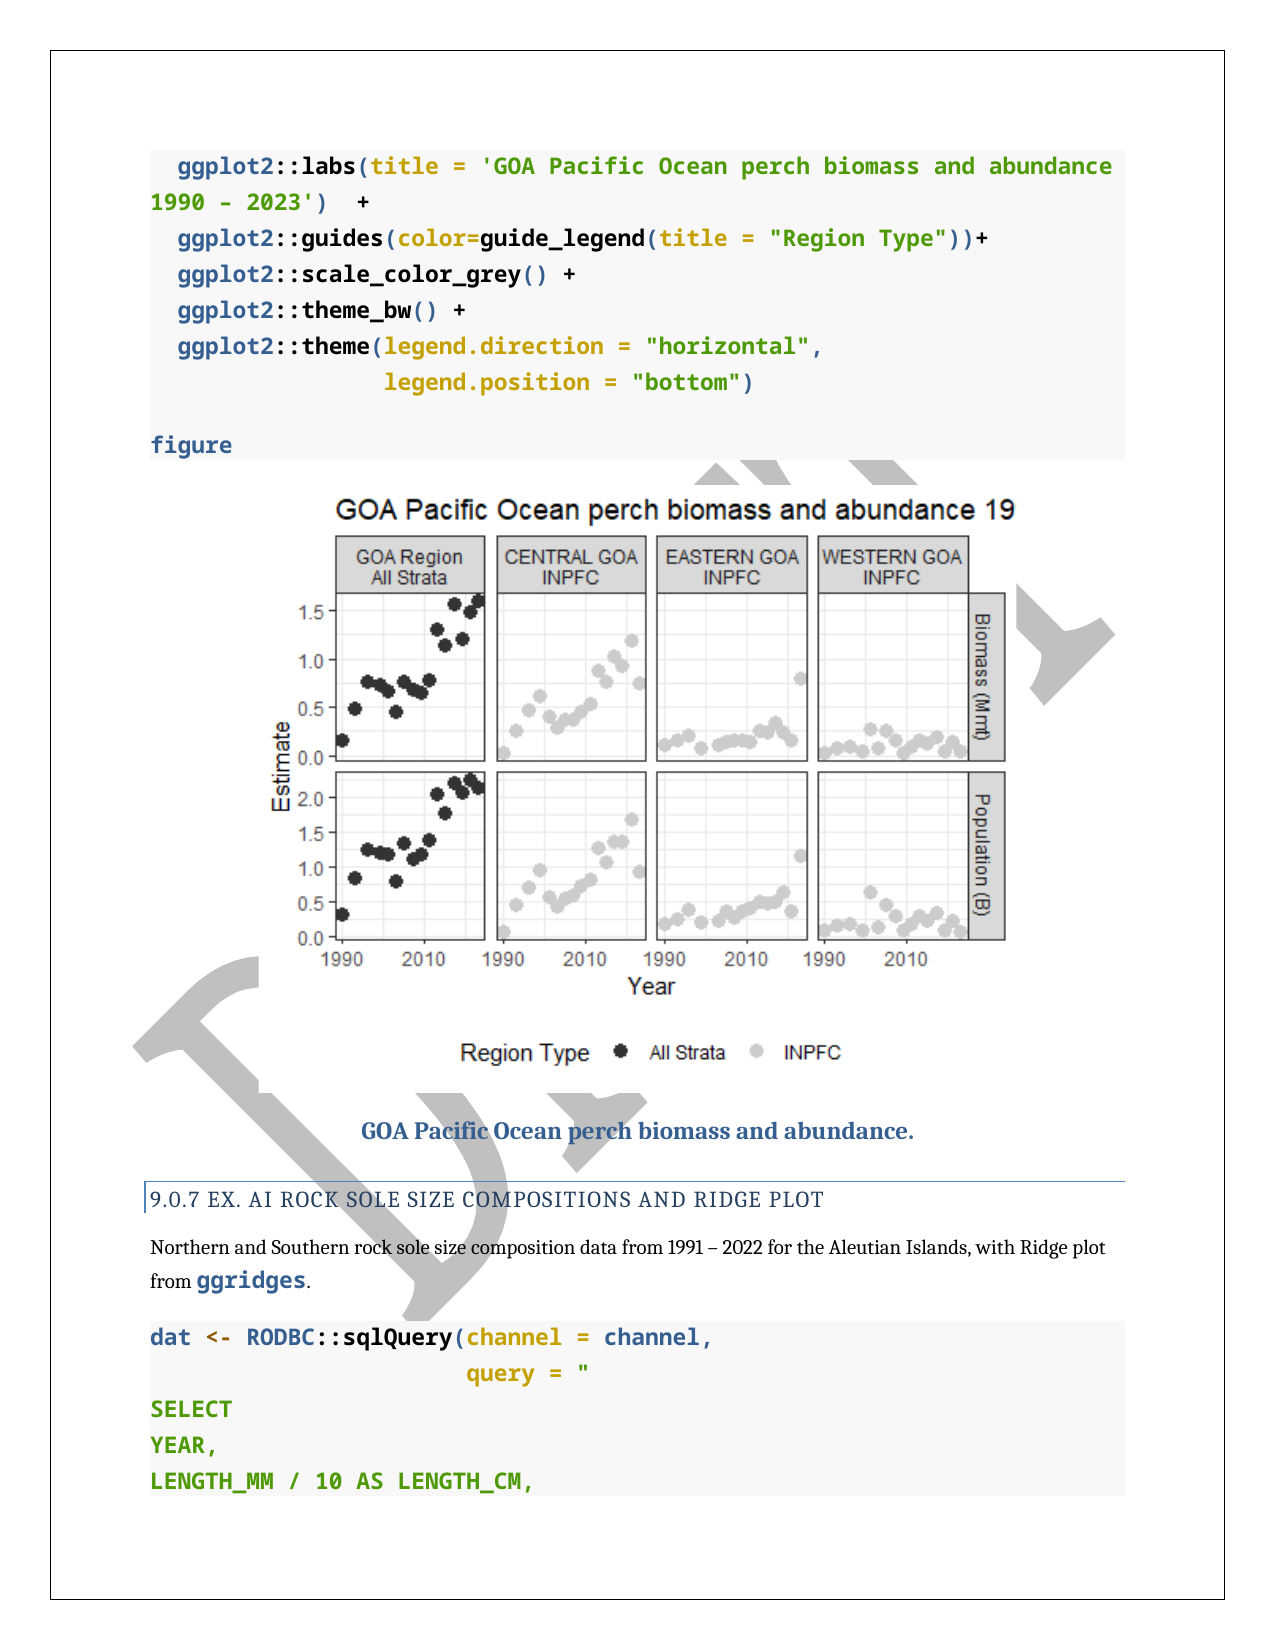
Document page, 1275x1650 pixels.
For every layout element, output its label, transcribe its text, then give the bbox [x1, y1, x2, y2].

picture [258, 485, 1017, 1093]
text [150, 1321, 1125, 1496]
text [150, 150, 1125, 460]
subtitle 9.0.7 Ex. AI rock sole size compositions and ridge plot [146, 1182, 1125, 1213]
text GOA Pacific Ocean perch biomass and abundance. [150, 1117, 1125, 1145]
text Northern and Southern rock sole size composition data from 1991 – 2022 for the Aleutian Islands, with Ridge plot from ggridges. [150, 1236, 1125, 1295]
